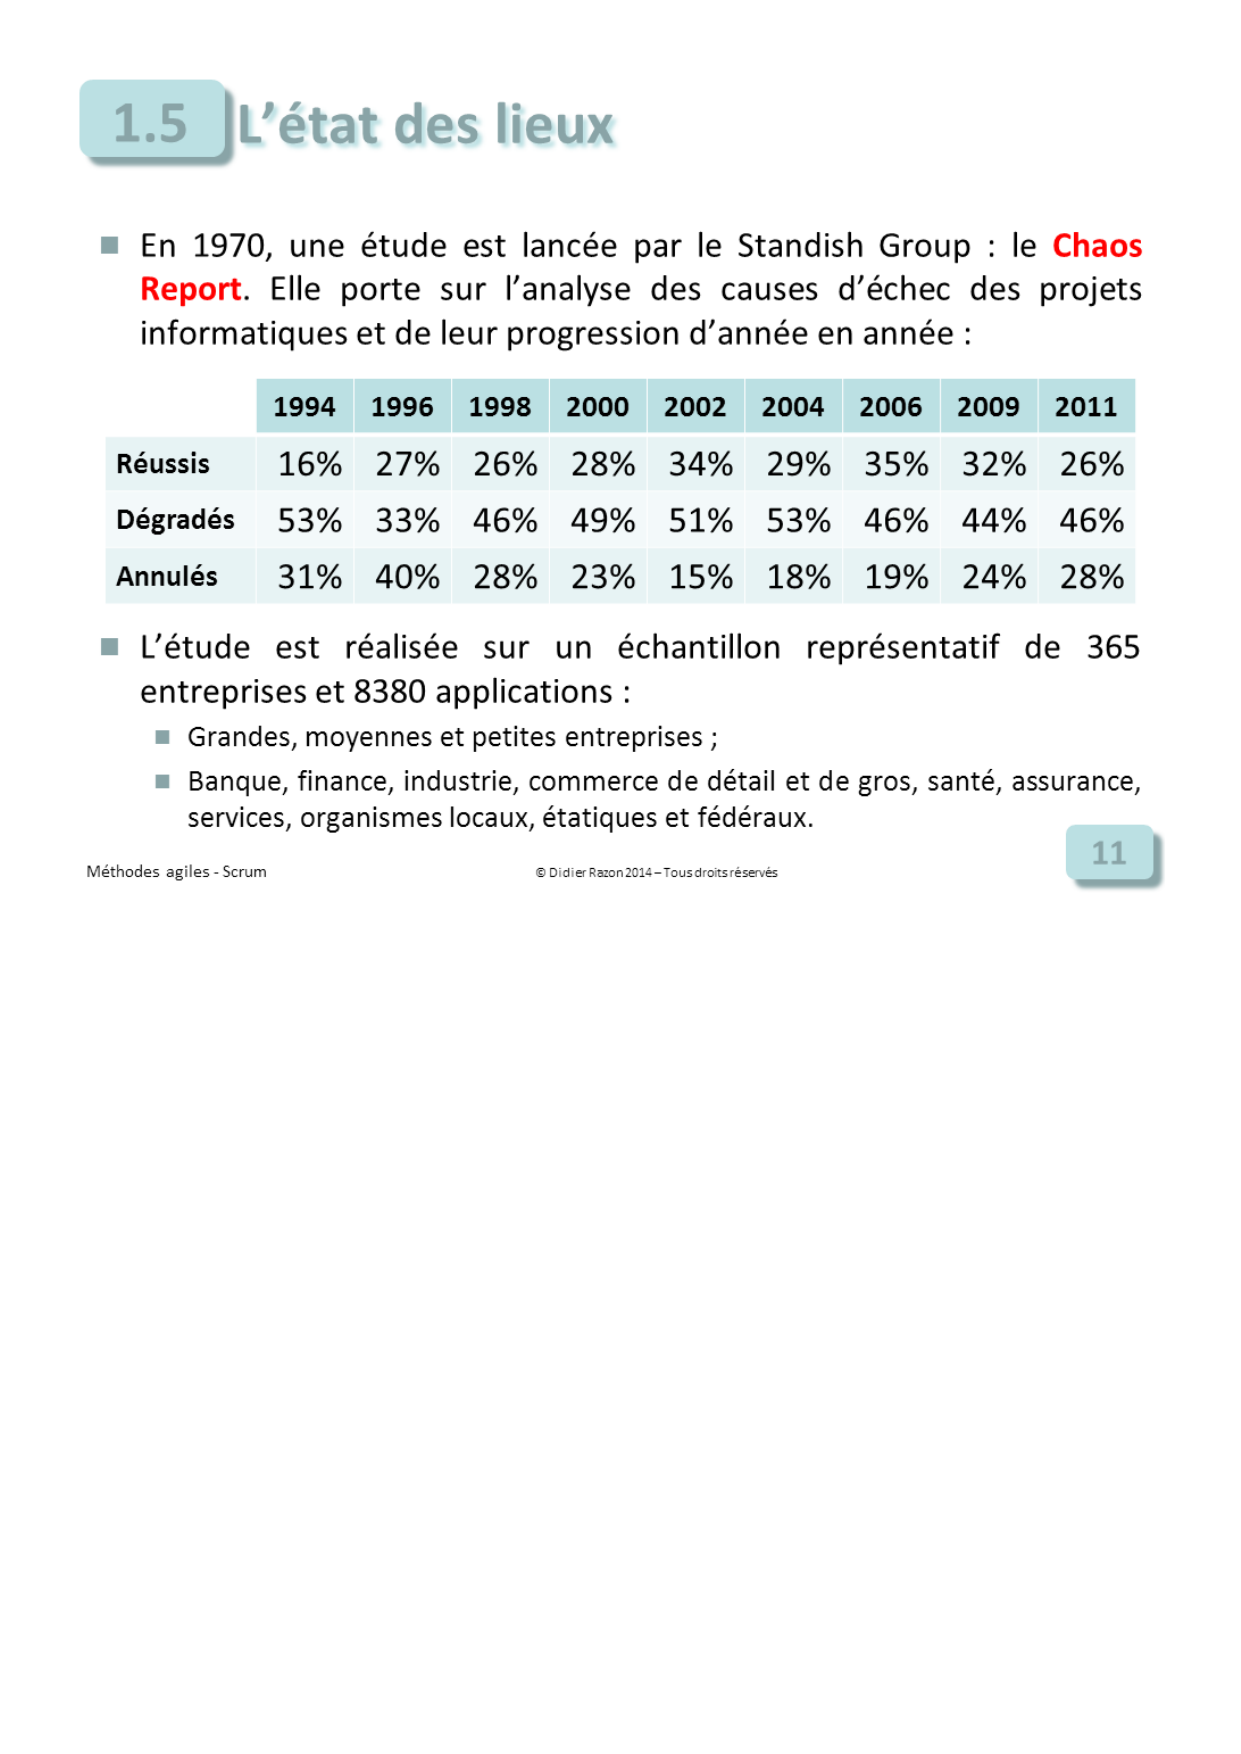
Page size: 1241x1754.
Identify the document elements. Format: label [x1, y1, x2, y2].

picture [75, 75, 1166, 893]
